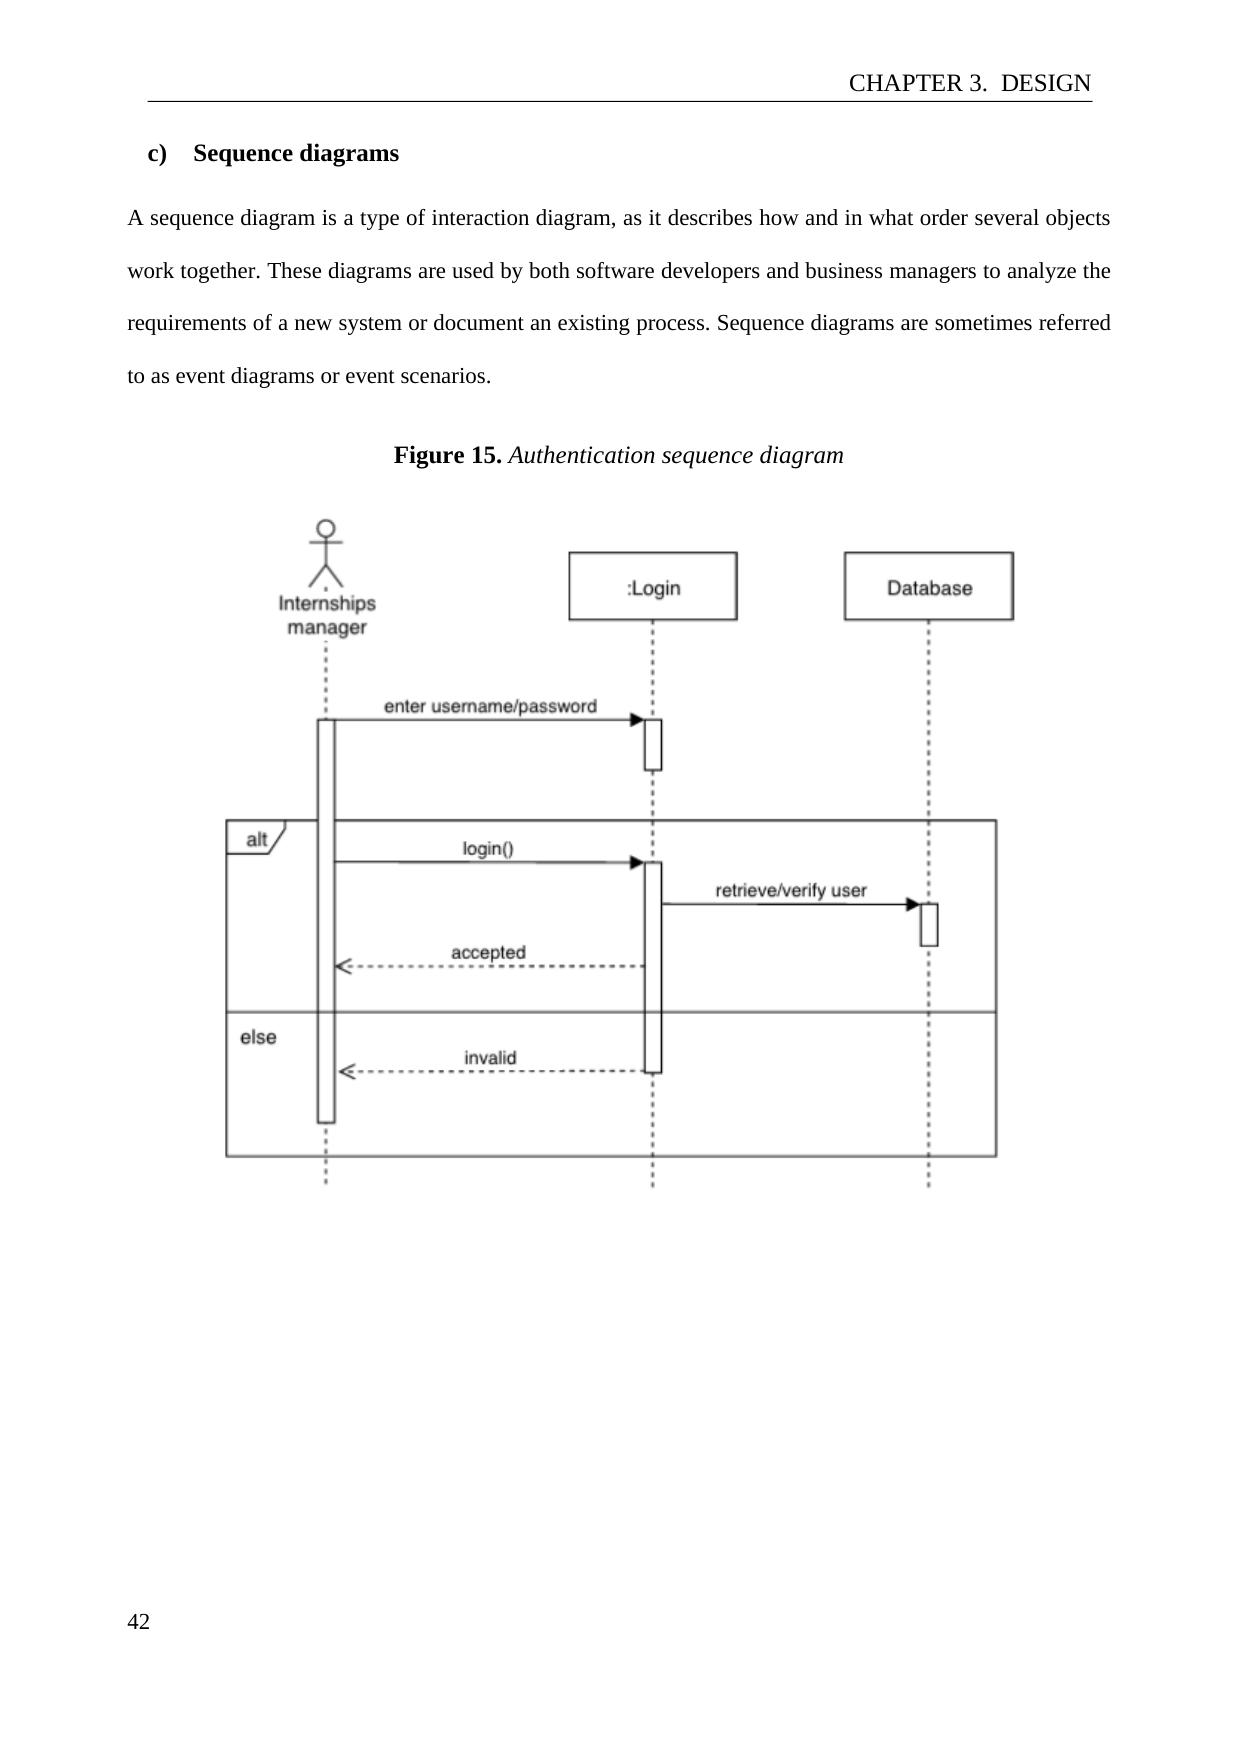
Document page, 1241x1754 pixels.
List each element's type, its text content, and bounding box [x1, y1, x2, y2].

text A sequence diagram is a type of interaction diagram, as it describes how and in what order several objects work together. These diagrams are used by both software developers and business managers to analyze the requirements of a new system or document an existing process. Sequence diagrams are sometimes referred to as event diagrams or event scenarios. [127, 204, 1113, 388]
picture [135, 482, 1123, 1225]
subtitle Sequence diagrams [147, 138, 1113, 166]
text Figure 15. Authentication sequence diagram [127, 440, 1113, 468]
